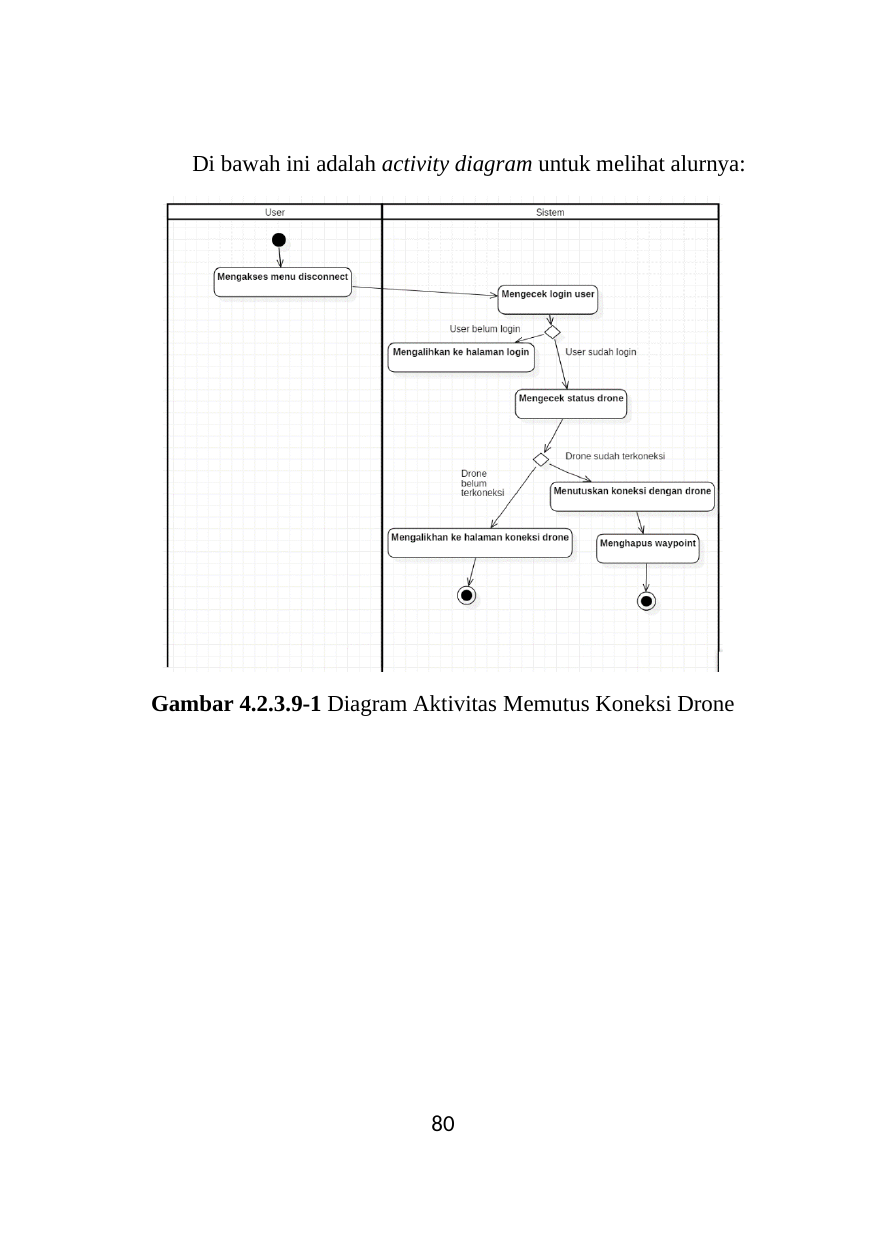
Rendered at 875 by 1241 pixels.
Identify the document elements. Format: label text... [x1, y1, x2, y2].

text Gambar 4.2.3.9-1 Diagram Aktivitas Memutus Koneksi Drone [118, 690, 767, 717]
picture [162, 195, 723, 672]
text Di bawah ini adalah activity diagram untuk melihat alurnya: [192, 150, 767, 176]
